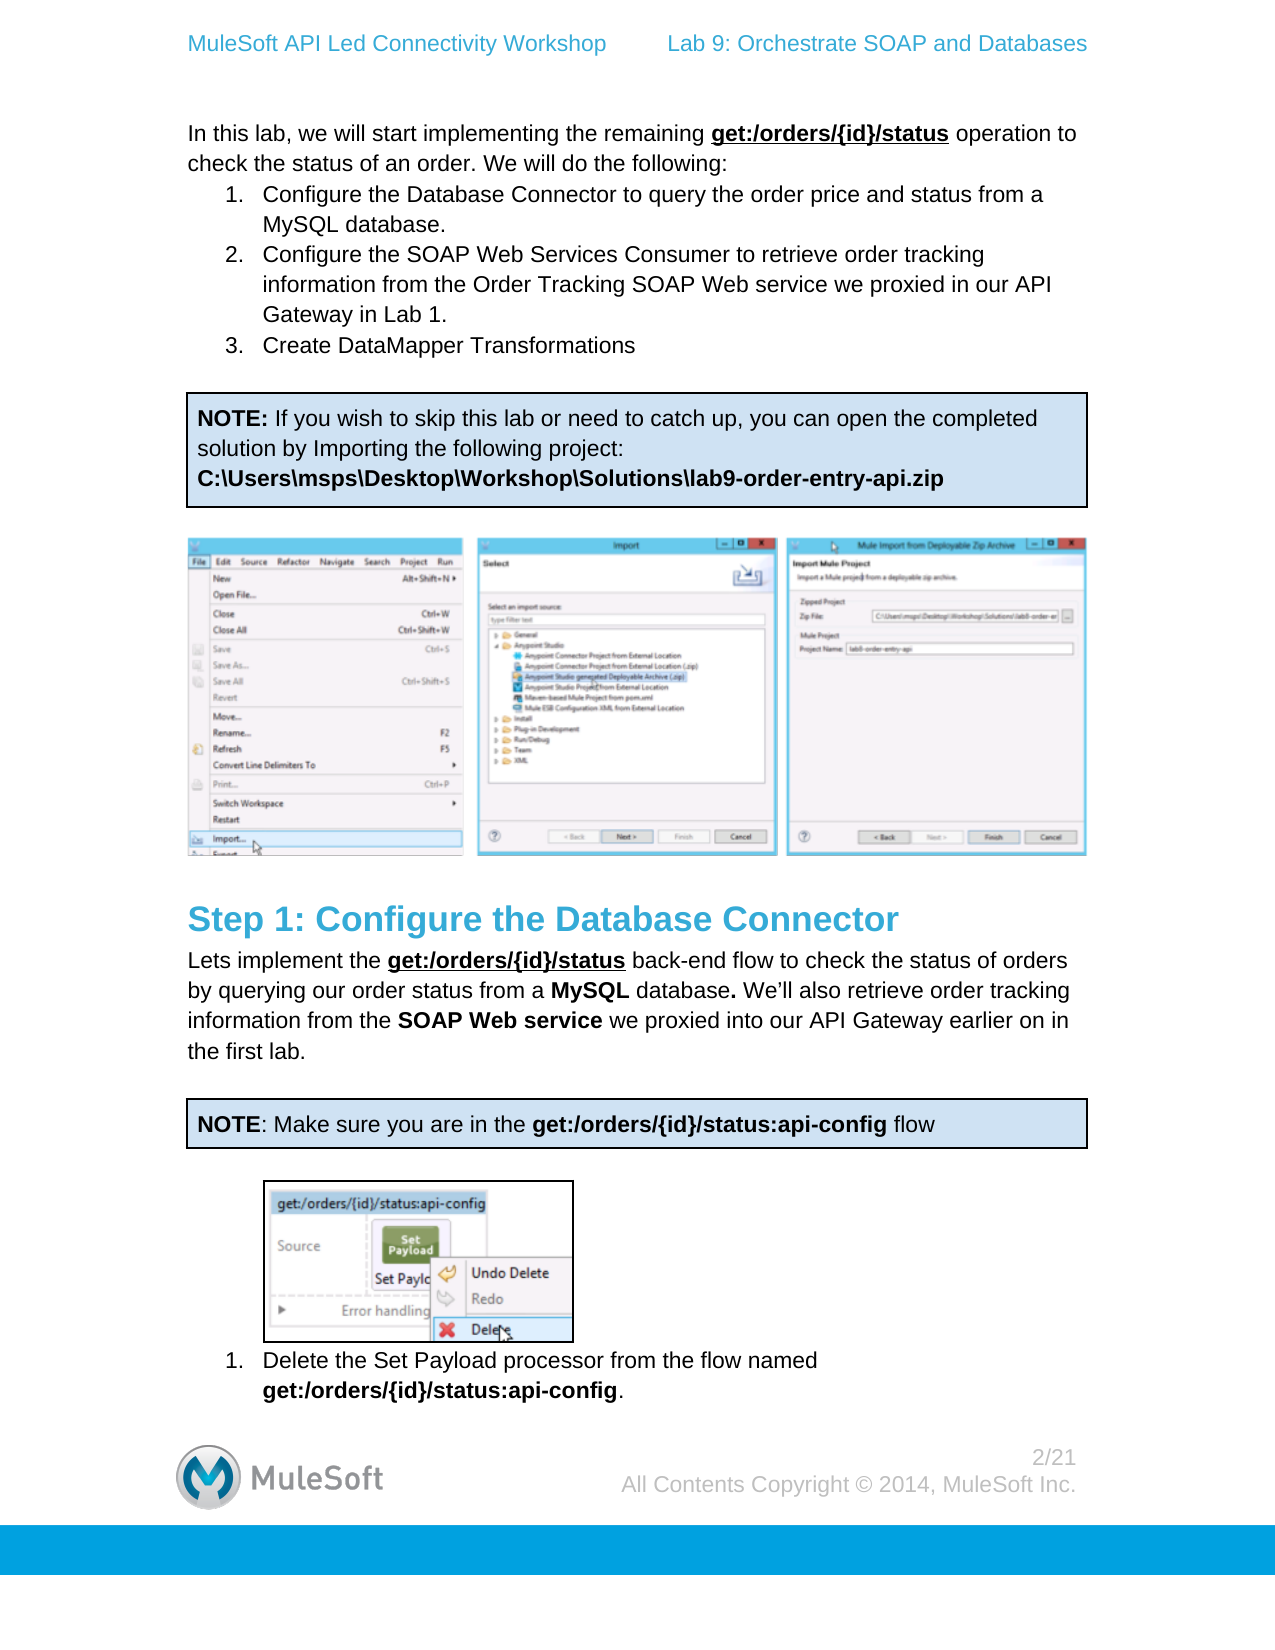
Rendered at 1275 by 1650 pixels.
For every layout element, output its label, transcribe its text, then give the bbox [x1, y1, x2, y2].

subtitle Step 1: Configure the Database Connector [187, 898, 1087, 939]
text Lets implement the get:/orders/{id}/status back-end flow to check the status of orders by querying our order status from a MySQL database. We’ll also retrieve order tracking information from the SOAP Web service we proxied into our API Gateway earlier on in the first lab. [187, 947, 1087, 1064]
table_header NOTE: If you wish to skip this lab or need to catch up, you can open the completed solution by Importing the following project: C:\Users\msps\Desktop\Workshop\Solutions\lab9-order-entry-api.zip [188, 394, 1086, 506]
text In this lab, we will start implementing the remaining get:/orders/{id}/status operation to check the status of an order. We will do the following: [187, 120, 1087, 177]
list Delete the Set Payload processor from the flow named get:/orders/{id}/status:api-config. [225, 1347, 1087, 1404]
picture [187, 537, 1088, 857]
picture [265, 1182, 572, 1341]
table_header NOTE: Make sure you are in the get:/orders/{id}/status:api-config flow [188, 1100, 1086, 1147]
list Create DataMapper Transformations [225, 332, 1087, 358]
picture [176, 1444, 385, 1511]
list Configure the Database Connector to query the order price and status from a MySQL database. [225, 181, 1087, 237]
list Configure the SOAP Web Services Consumer to retrieve order tracking information from the Order Tracking SOAP Web service we proxied in our API Gateway in Lab 1. [225, 241, 1087, 328]
